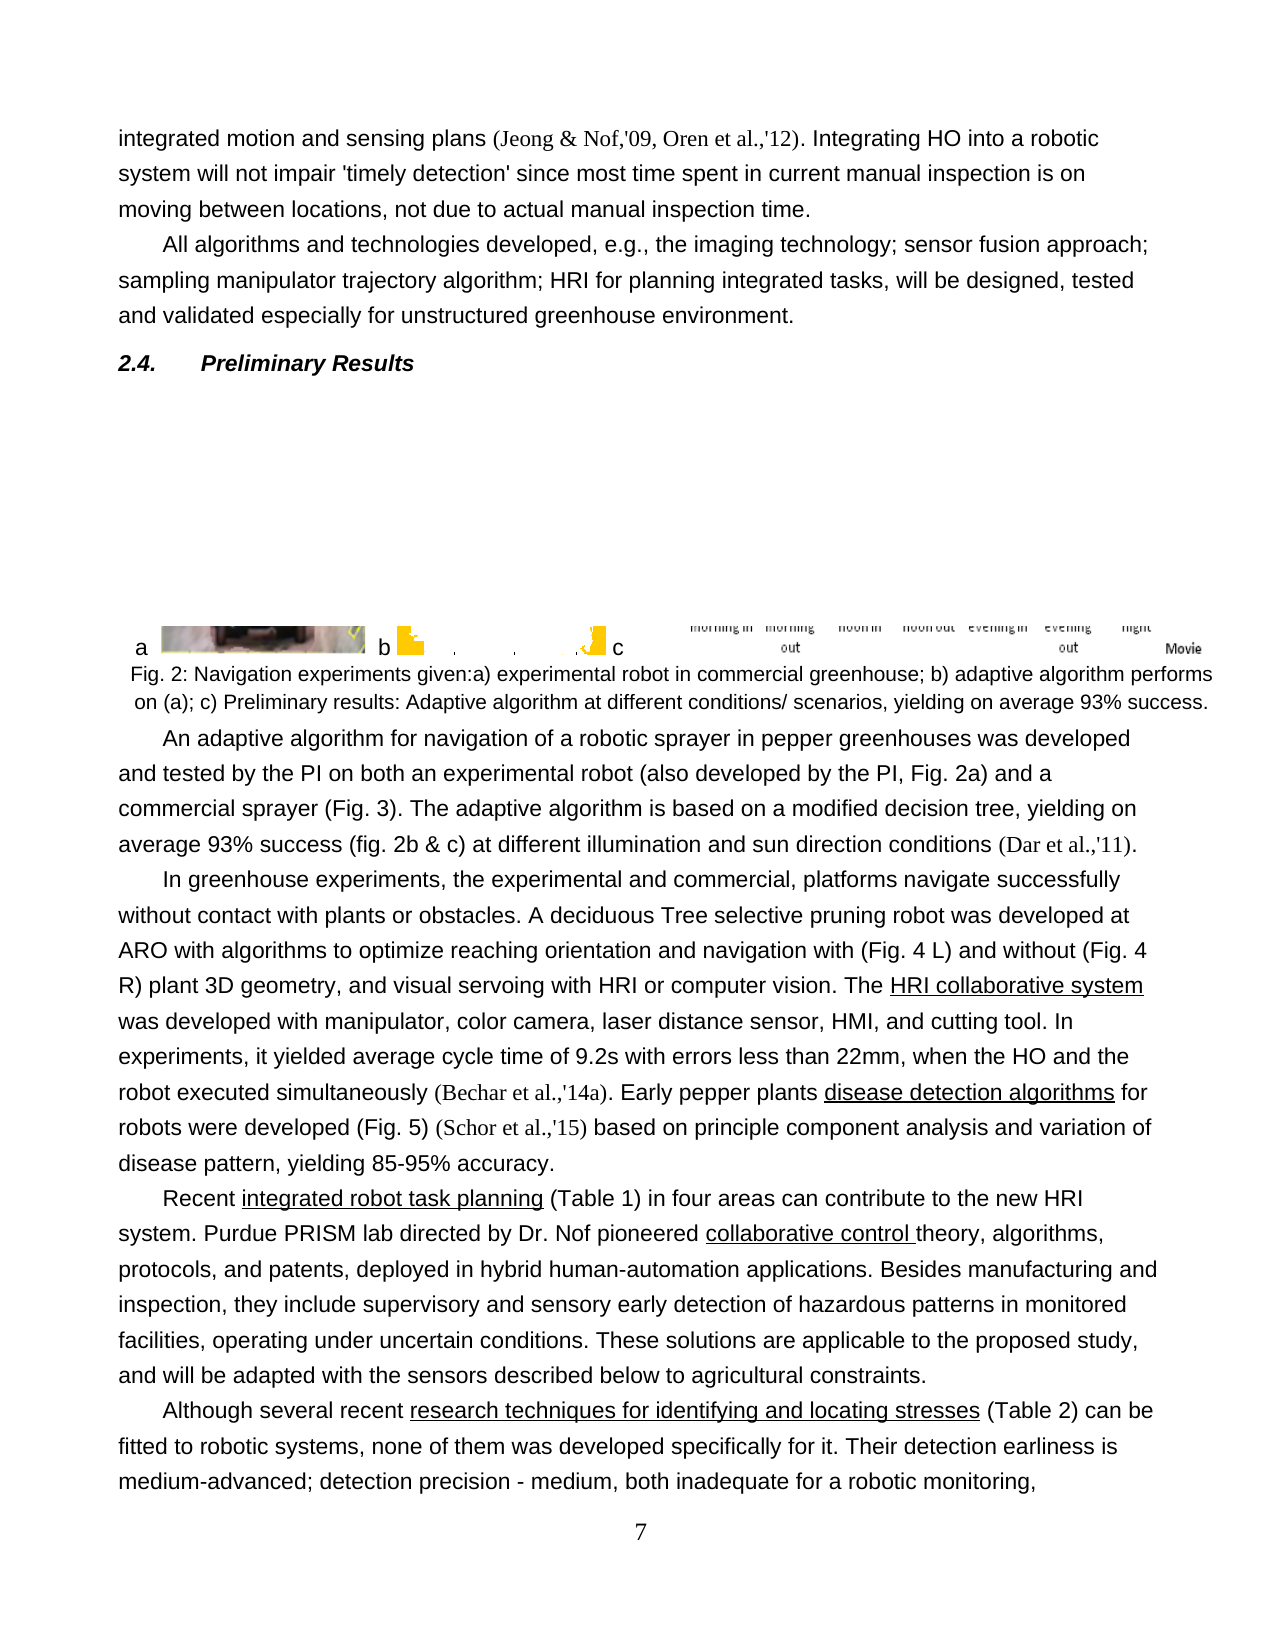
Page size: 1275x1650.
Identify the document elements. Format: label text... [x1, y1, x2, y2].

text All algorithms and technologies developed, e.g., the imaging technology; sensor fusion approach; sampling manipulator trajectory algorithm; HRI for planning integrated tasks, will be designed, tested and validated especially for unstructured greenhouse environment. [118, 224, 1163, 331]
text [118, 118, 1163, 224]
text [118, 1391, 1163, 1497]
picture [161, 626, 365, 655]
subtitle 2.4. Preliminary Results [118, 343, 1163, 378]
table_cell Fig. 2: Navigation experiments given:a) experimental robot in commercial greenhouse; b) adaptive algorithm performs on (a); c) Preliminary results: Adaptive algorithm at different conditions/ scenarios, yielding on average 93% success. [118, 662, 1226, 718]
text An adaptive algorithm for navigation of a robotic sprayer in pepper greenhouses was developed and tested by the PI on both an experimental robot (also developed by the PI, Fig. 2a) and a commercial sprayer (Fig. 3). The adaptive algorithm is based on a modified decision tree, yielding on average 93% success (fig. 2b & c) at different illumination and sun direction conditions (Dar et al.,'11). [118, 718, 1163, 859]
text Recent integrated robot task planning (Table 1) in four areas can contribute to the new HRI system. Purdue PRISM lab directed by Dr. Nof pioneered collaborative control theory, algorithms, protocols, and patents, deployed in hybrid human-automation applications. Besides manufacturing and inspection, they include supervisory and sensory early detection of hazardous patterns in monitored facilities, operating under uncertain conditions. These solutions are applicable to the proposed study, and will be adapted with the sensors described below to agricultural constraints. [118, 1178, 1163, 1391]
table_header a b c [118, 379, 1226, 662]
picture [630, 626, 1209, 655]
text In greenhouse experiments, the experimental and commercial, platforms navigate successfully without contact with plants or obstacles. A deciduous Tree selective pruning robot was developed at ARO with algorithms to optimize reaching orientation and navigation with (Fig. 4 L) and without (Fig. 4 R) plant 3D geometry, and visual servoing with HRI or computer vision. The HRI collaborative system was developed with manipulator, color camera, laser distance sensor, HMI, and cutting tool. In experiments, it yielded average cycle time of 9.2s with errors less than 22mm, when the HO and the robot executed simultaneously (Bechar et al.,'14a). Early pepper plants disease detection algorithms for robots were developed (Fig. 5) (Schor et al.,'15) based on principle component analysis and variation of disease pattern, yielding 85-95% accuracy. [118, 859, 1163, 1178]
picture [397, 626, 606, 655]
